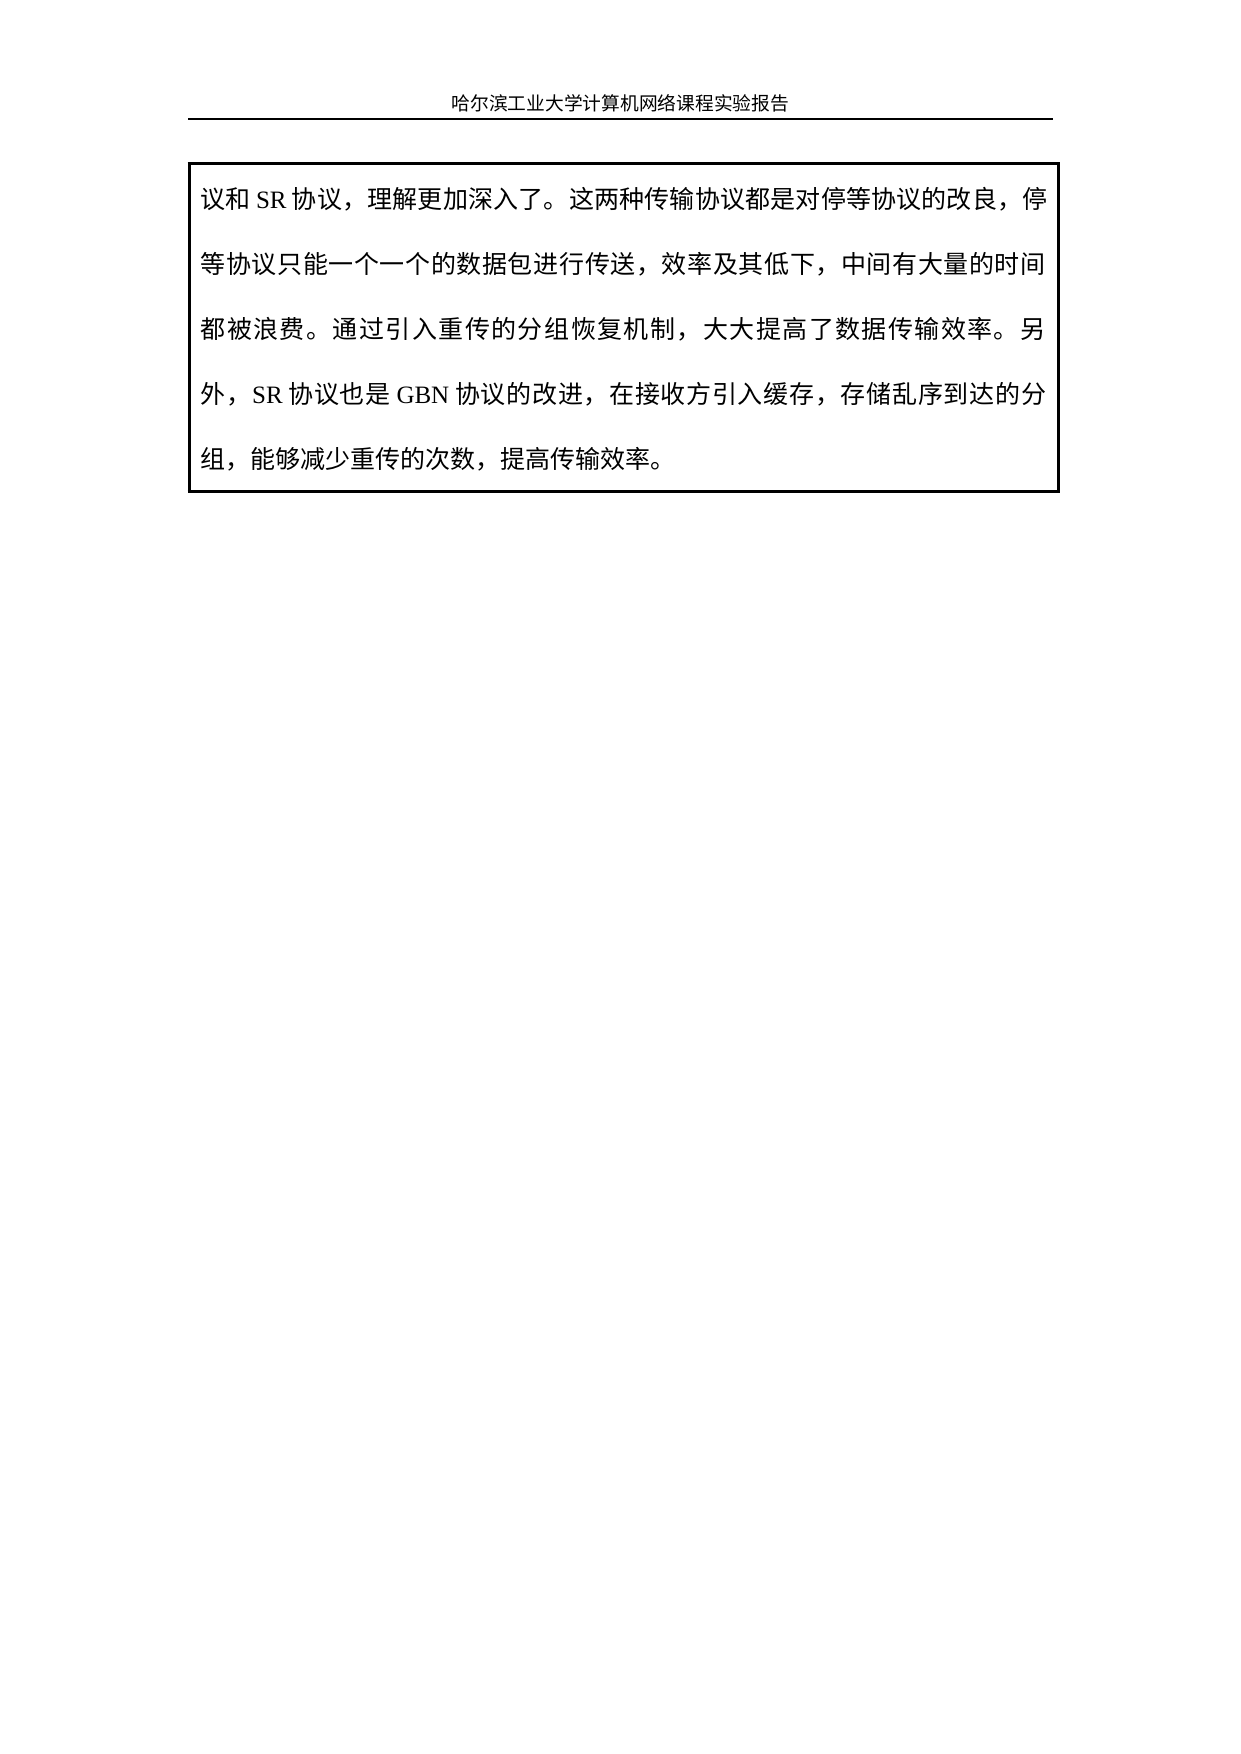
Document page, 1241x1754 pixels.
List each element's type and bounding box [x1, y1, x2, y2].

table_cell [191, 165, 1057, 490]
